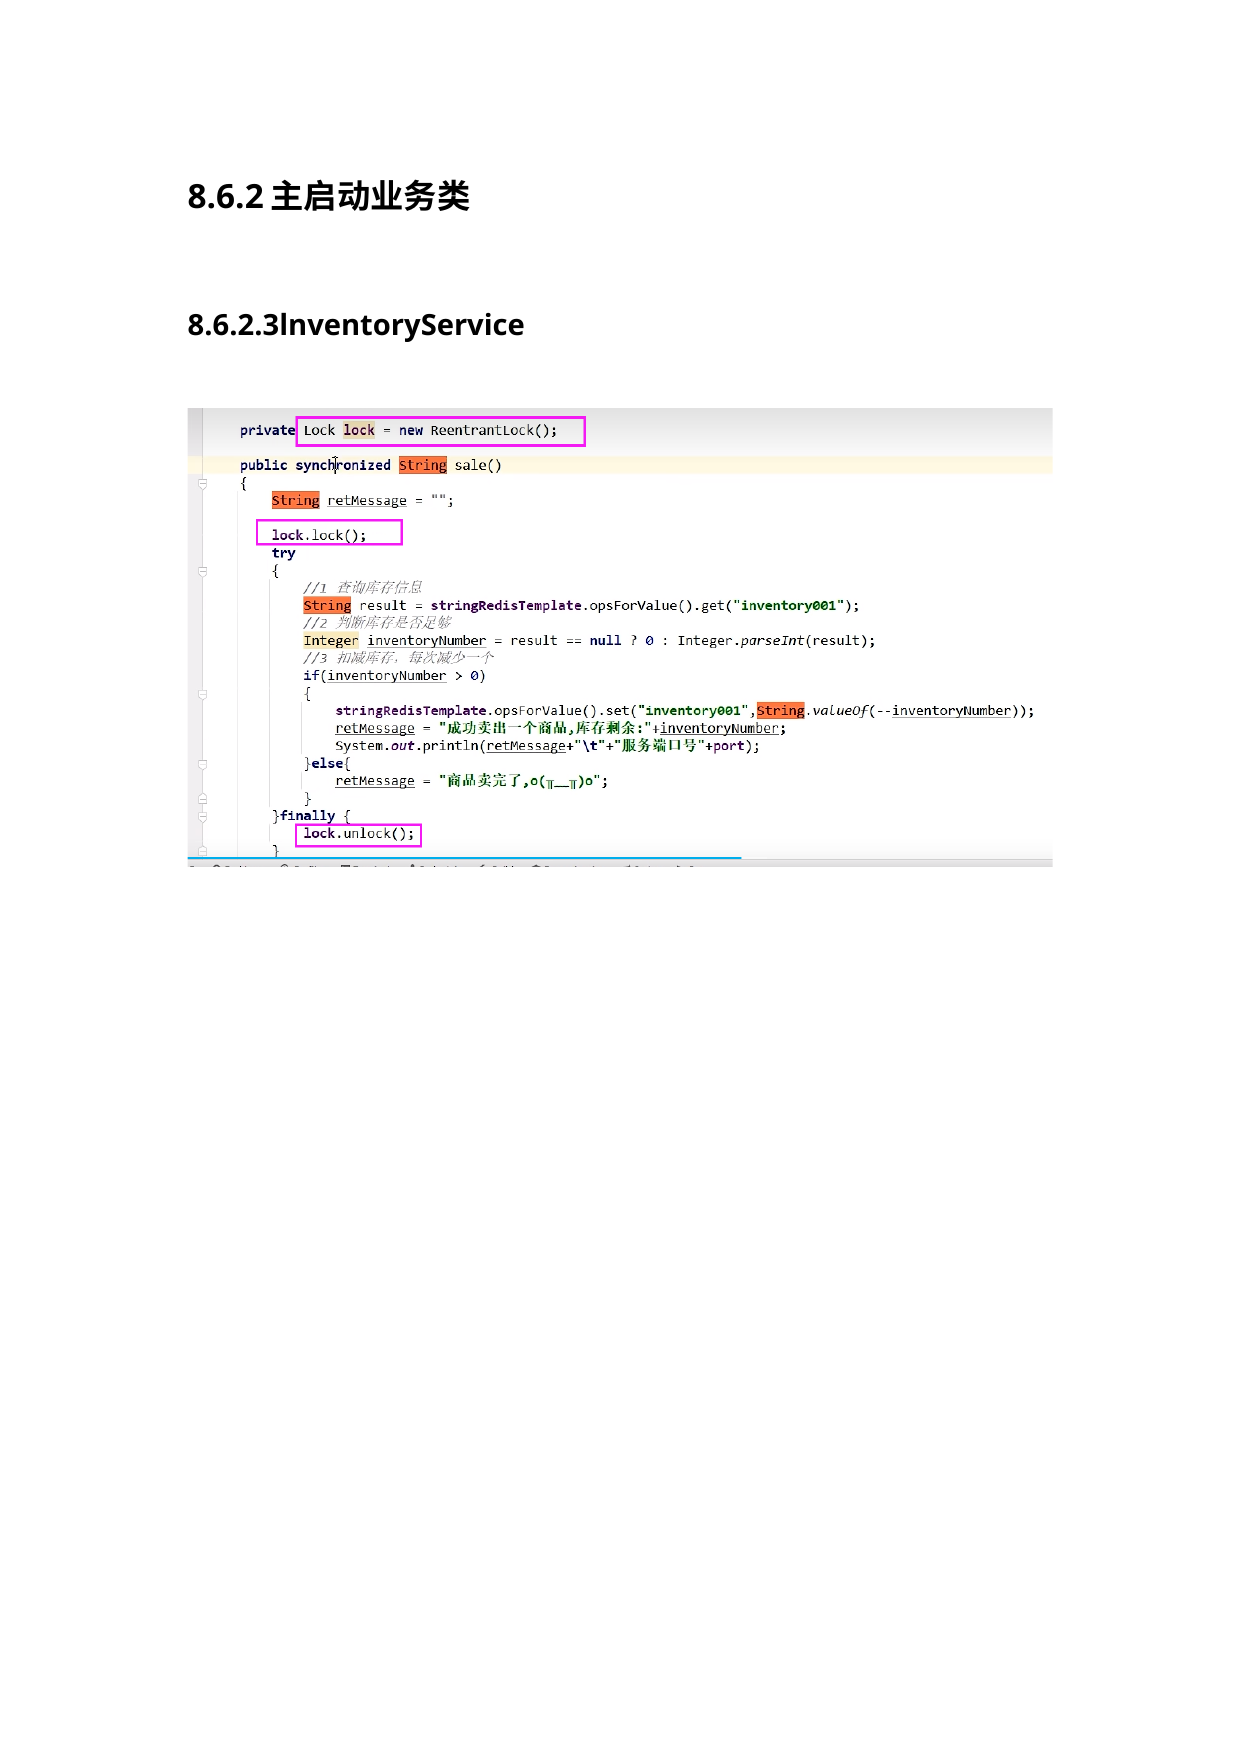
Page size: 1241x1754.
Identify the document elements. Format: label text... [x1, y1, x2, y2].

picture [187, 408, 1053, 867]
subtitle 8.6.2主启动业务类 [187, 162, 1053, 227]
subtitle 8.6.2.3lnventoryService [187, 291, 1053, 356]
